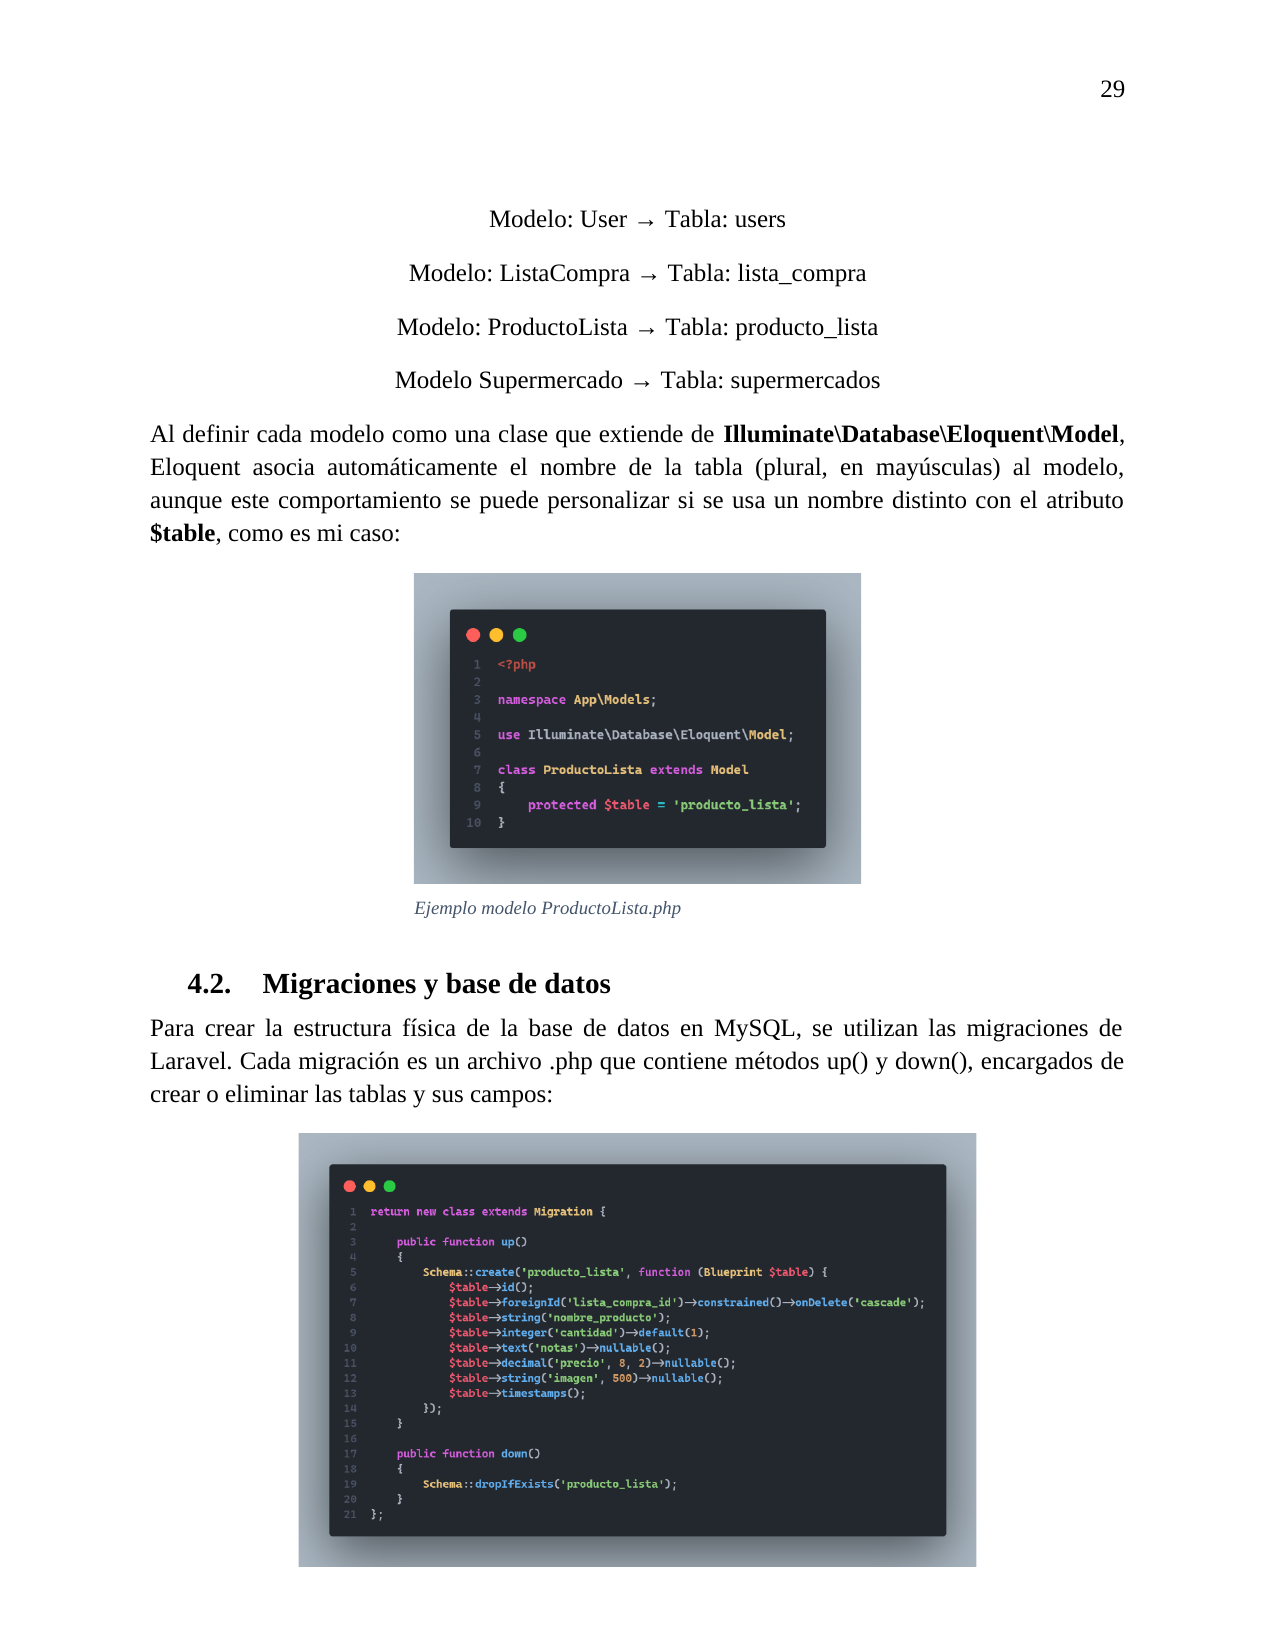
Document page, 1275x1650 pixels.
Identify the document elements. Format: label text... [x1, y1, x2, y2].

text Modelo: User → Tabla: users [150, 204, 1125, 233]
text Para crear la estructura física de la base de datos en MySQL, se utilizan las migraciones de Laravel. Cada migración es un archivo .php que contiene métodos up() y down(), encargados de crear o eliminar las tablas y sus campos: [150, 1013, 1125, 1107]
picture [413, 573, 862, 884]
subtitle Migraciones y base de datos [187, 966, 1125, 999]
text Al definir cada modelo como una clase que extiende de Illuminate\Database\Eloquent\Model, Eloquent asocia automáticamente el nombre de la tabla (plural, en mayúsculas) al modelo, aunque este comportamiento se puede personalizar si se usa un nombre distinto con el atributo $table, como es mi caso: [150, 419, 1125, 547]
text Modelo: ListaCompra → Tabla: lista_compra [150, 258, 1125, 286]
text Modelo Supermercado → Tabla: supermercados [150, 365, 1125, 394]
text Modelo: ProductoLista → Tabla: producto_lista [150, 312, 1125, 340]
picture [298, 1133, 977, 1567]
